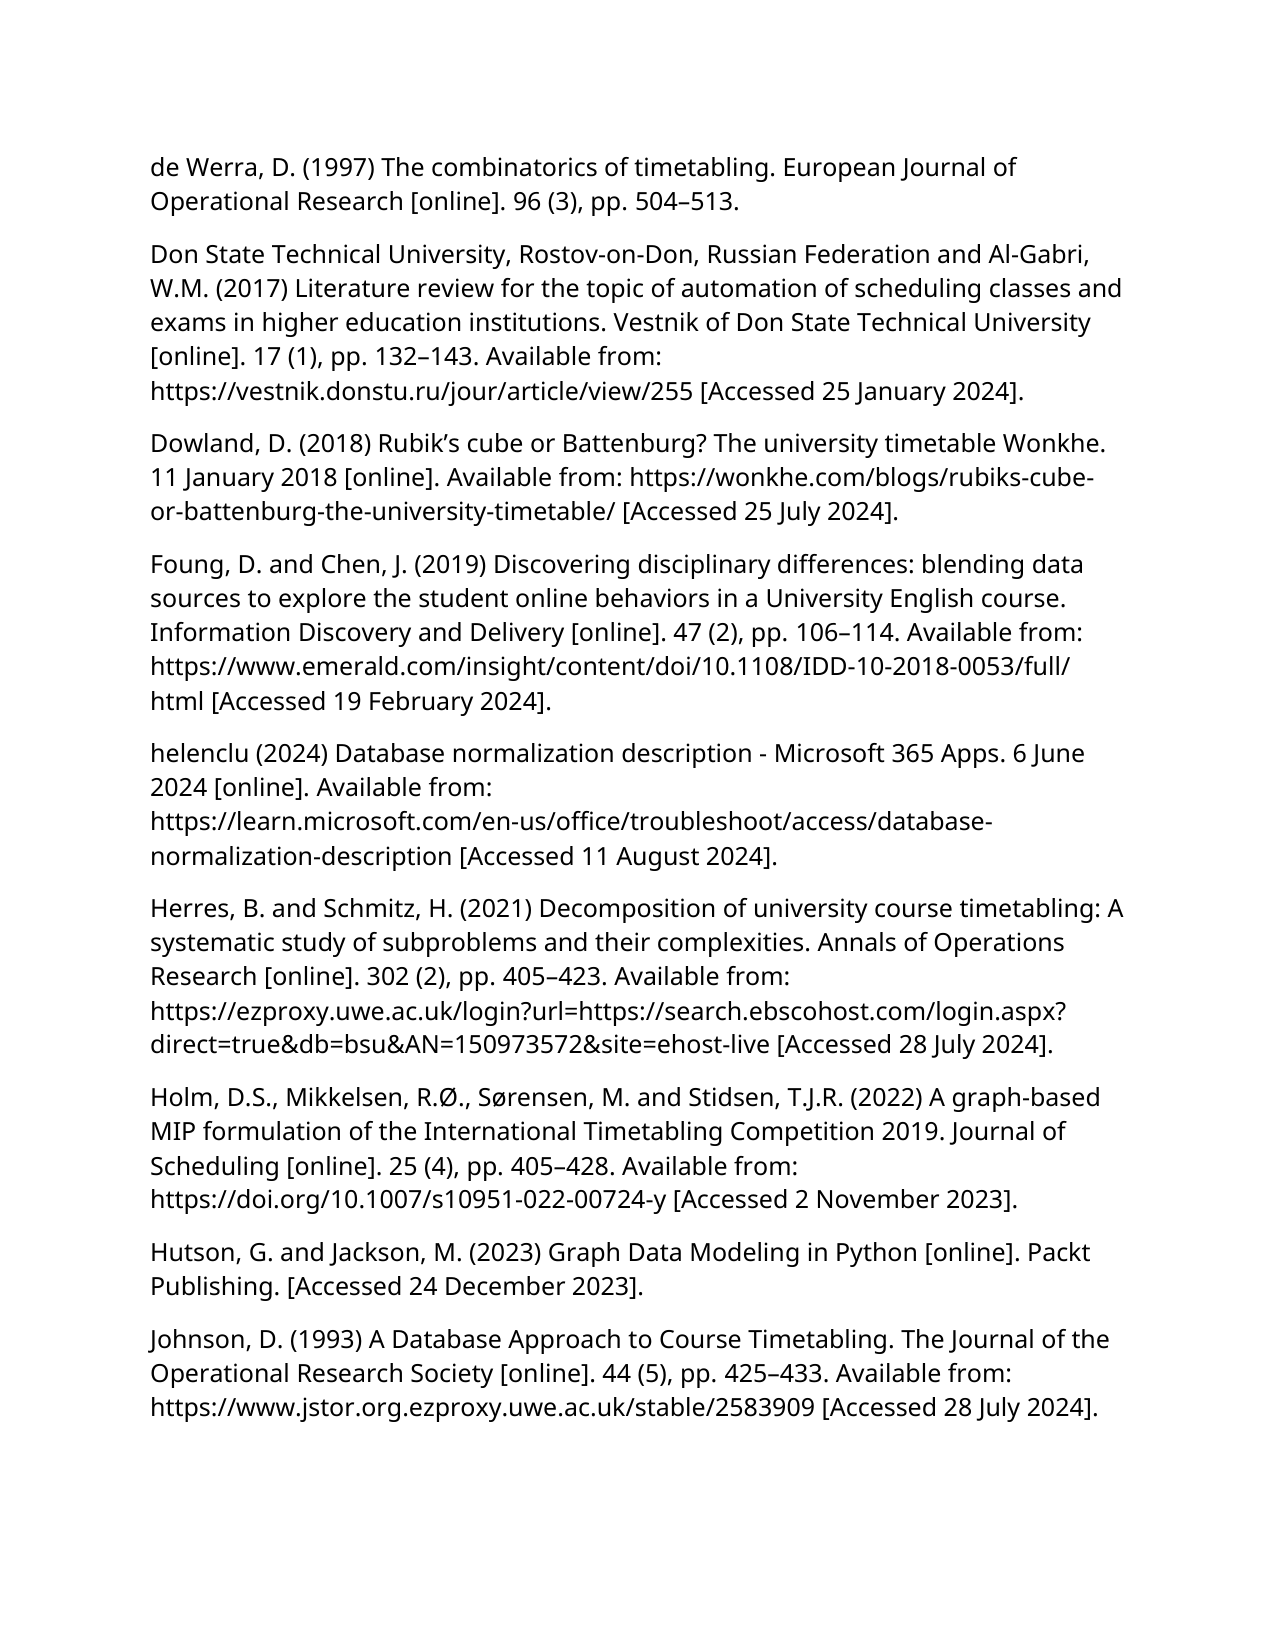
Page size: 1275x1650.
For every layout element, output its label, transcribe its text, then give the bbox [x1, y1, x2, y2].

text Dowland, D. (2018) Rubik’s cube or Battenburg? The university timetable Wonkhe. 11 January 2018 [online]. Available from: https://wonkhe.com/blogs/rubiks-cube-or-battenburg-the-university-timetable/ [Accessed 25 July 2024]. [150, 426, 1125, 528]
text Foung, D. and Chen, J. (2019) Discovering disciplinary differences: blending data sources to explore the student online behaviors in a University English course. Information Discovery and Delivery [online]. 47 (2), pp. 106–114. Available from: https://www.emerald.com/insight/content/doi/10.1108/IDD-10-2018-0053/full/html [Accessed 19 February 2024]. [150, 547, 1125, 717]
text Don State Technical University, Rostov-on-Don, Russian Federation and Al-Gabri, W.M. (2017) Literature review for the topic of automation of scheduling classes and exams in higher education institutions. Vestnik of Don State Technical University [online]. 17 (1), pp. 132–143. Available from: https://vestnik.donstu.ru/jour/article/view/255 [Accessed 25 January 2024]. [150, 237, 1125, 407]
text Hutson, G. and Jackson, M. (2023) Graph Data Modeling in Python [online]. Packt Publishing. [Accessed 24 December 2023]. [150, 1235, 1125, 1303]
text de Werra, D. (1997) The combinatorics of timetabling. European Journal of Operational Research [online]. 96 (3), pp. 504–513. [150, 150, 1125, 218]
text Johnson, D. (1993) A Database Approach to Course Timetabling. The Journal of the Operational Research Society [online]. 44 (5), pp. 425–433. Available from: https://www.jstor.org.ezproxy.uwe.ac.uk/stable/2583909 [Accessed 28 July 2024]. [150, 1322, 1125, 1424]
text Holm, D.S., Mikkelsen, R.Ø., Sørensen, M. and Stidsen, T.J.R. (2022) A graph-based MIP formulation of the International Timetabling Competition 2019. Journal of Scheduling [online]. 25 (4), pp. 405–428. Available from: https://doi.org/10.1007/s10951-022-00724-y [Accessed 2 November 2023]. [150, 1080, 1125, 1216]
text Herres, B. and Schmitz, H. (2021) Decomposition of university course timetabling: A systematic study of subproblems and their complexities. Annals of Operations Research [online]. 302 (2), pp. 405–423. Available from: https://ezproxy.uwe.ac.uk/login?url=https://search.ebscohost.com/login.aspx?direct=true&db=bsu&AN=150973572&site=ehost-live [Accessed 28 July 2024]. [150, 891, 1125, 1061]
text helenclu (2024) Database normalization description - Microsoft 365 Apps. 6 June 2024 [online]. Available from: https://learn.microsoft.com/en-us/office/troubleshoot/access/database-normalization-description [Accessed 11 August 2024]. [150, 736, 1125, 872]
